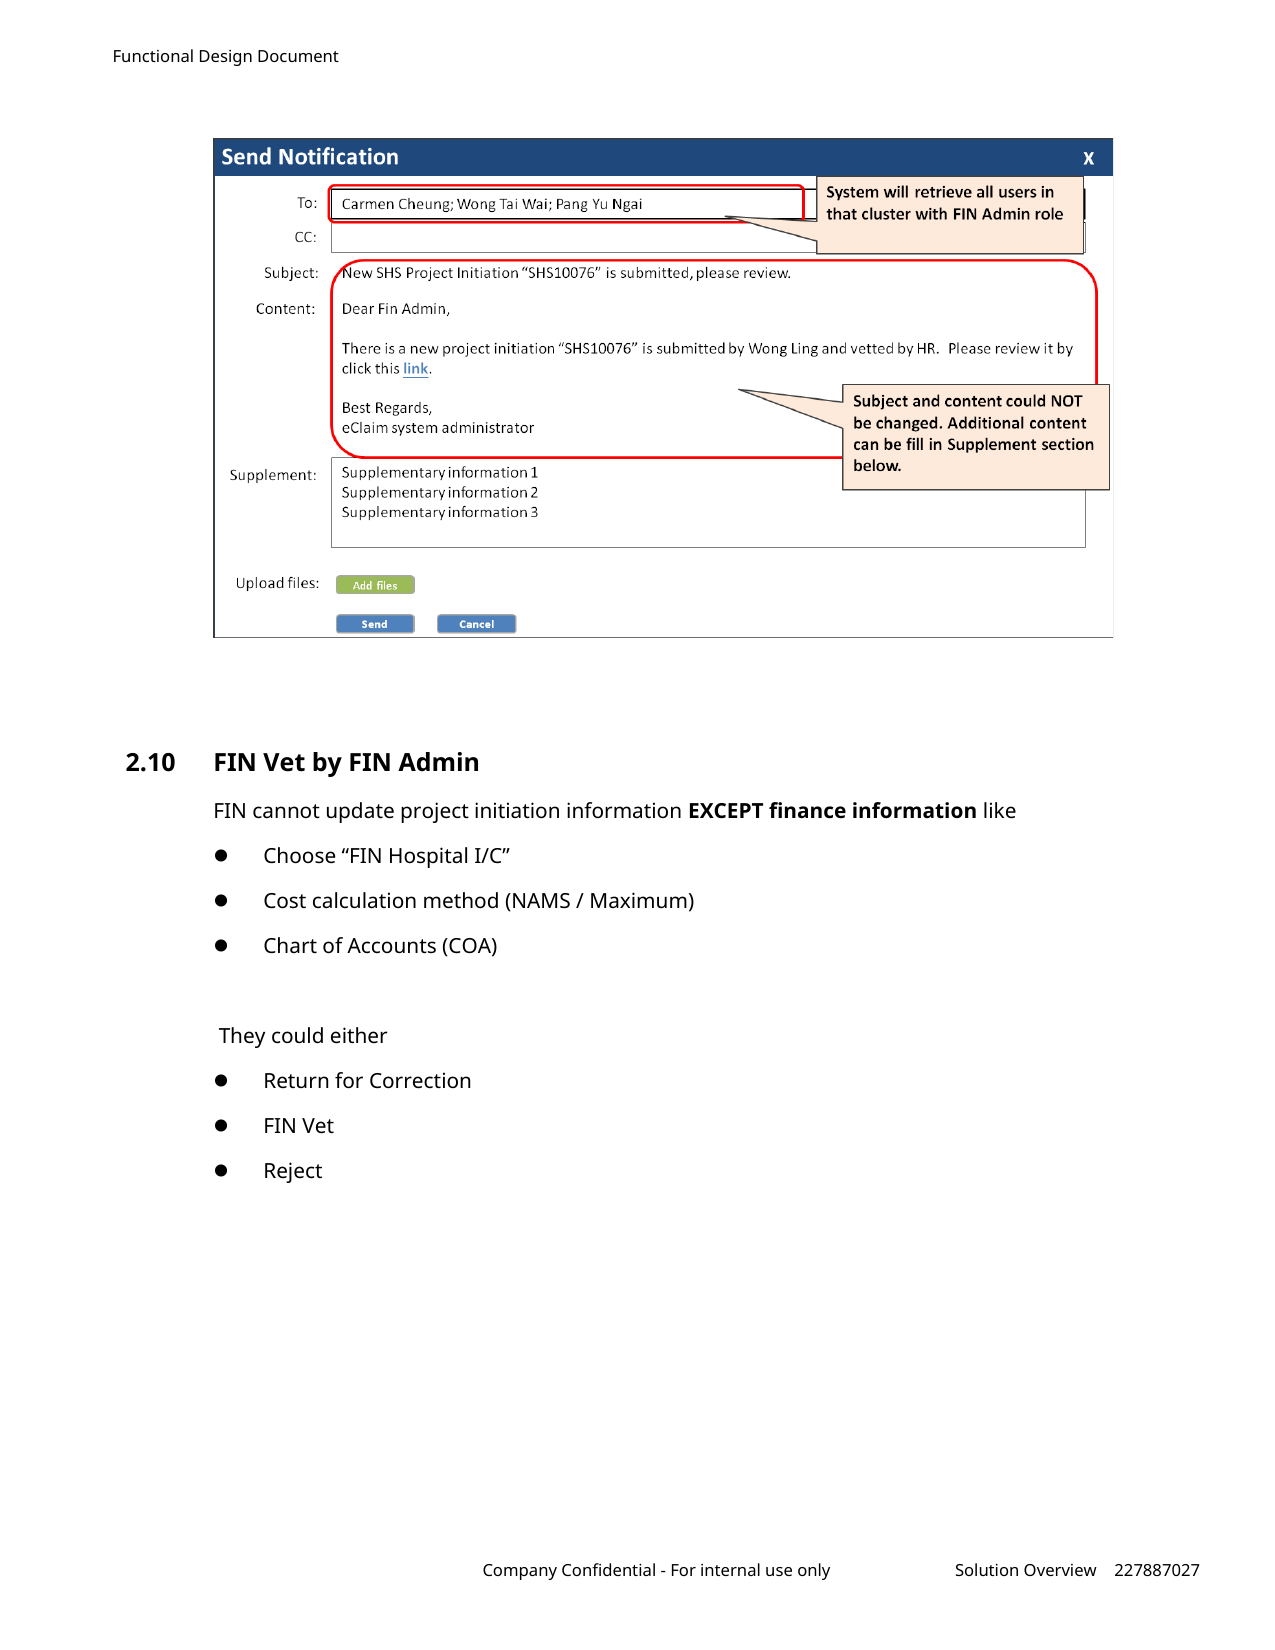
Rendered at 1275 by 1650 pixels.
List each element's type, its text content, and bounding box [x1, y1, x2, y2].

list Chart of Accounts (COA) [213, 931, 1200, 959]
list FIN Vet [213, 1112, 1200, 1140]
list Cost calculation method (NAMS / Maximum) [213, 886, 1200, 914]
text FIN cannot update project initiation information EXCEPT finance information like [213, 796, 1200, 824]
text They could either [213, 1021, 1200, 1050]
list Return for Correction [213, 1066, 1200, 1095]
list Choose “FIN Hospital I/C” [213, 841, 1200, 869]
list Reject [213, 1157, 1200, 1185]
picture [213, 138, 1114, 638]
subtitle FIN Vet by FIN Admin [112, 744, 1200, 778]
